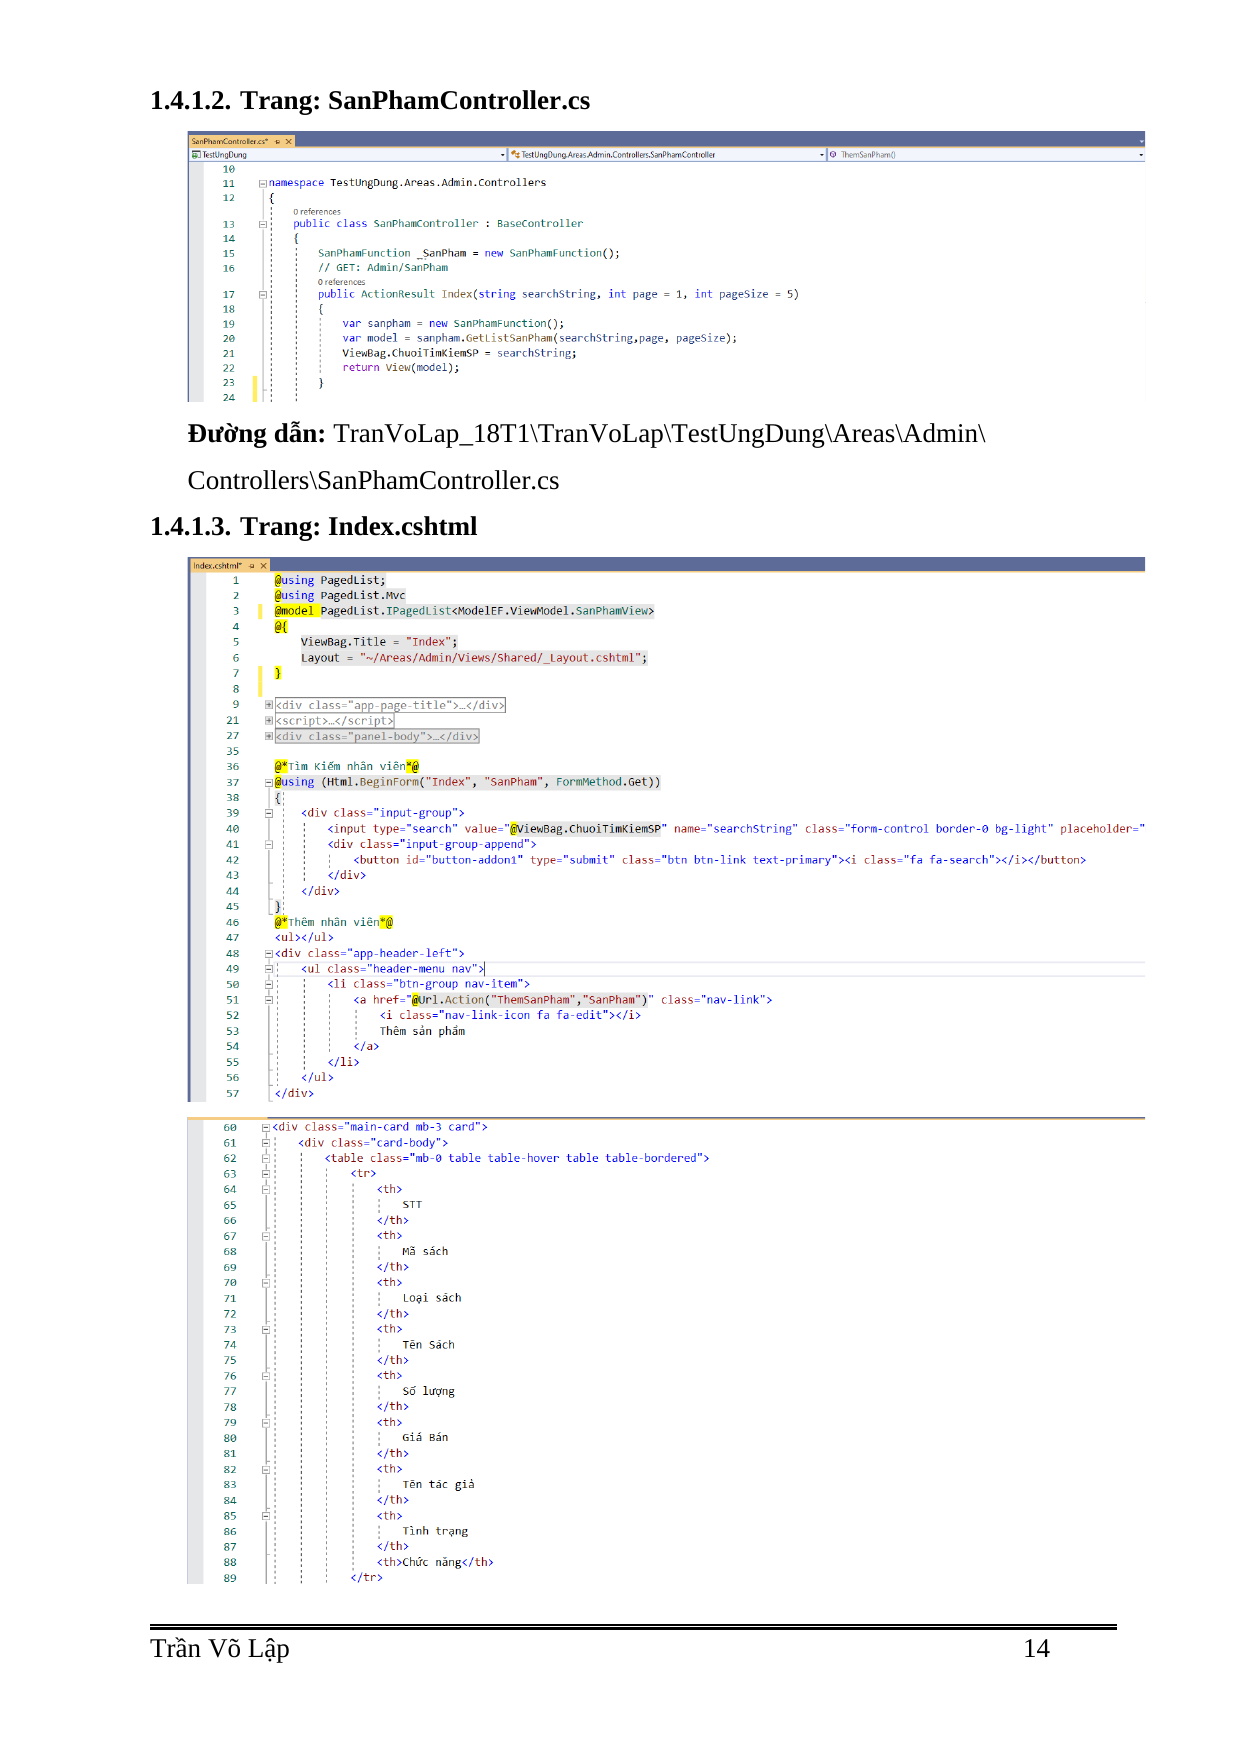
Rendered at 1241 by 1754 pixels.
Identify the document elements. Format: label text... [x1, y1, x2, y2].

picture [187, 1117, 1146, 1584]
subtitle Trang: SanPhamController.cs [150, 84, 1107, 116]
text Controllers\SanPhamController.cs [150, 464, 1107, 495]
text Đường dẫn: TranVoLap_18T1\TranVoLap\TestUngDung\Areas\Admin\ [150, 417, 1107, 448]
picture [187, 557, 1146, 1102]
subtitle Trang: Index.cshtml [150, 511, 1107, 542]
picture [187, 131, 1146, 402]
